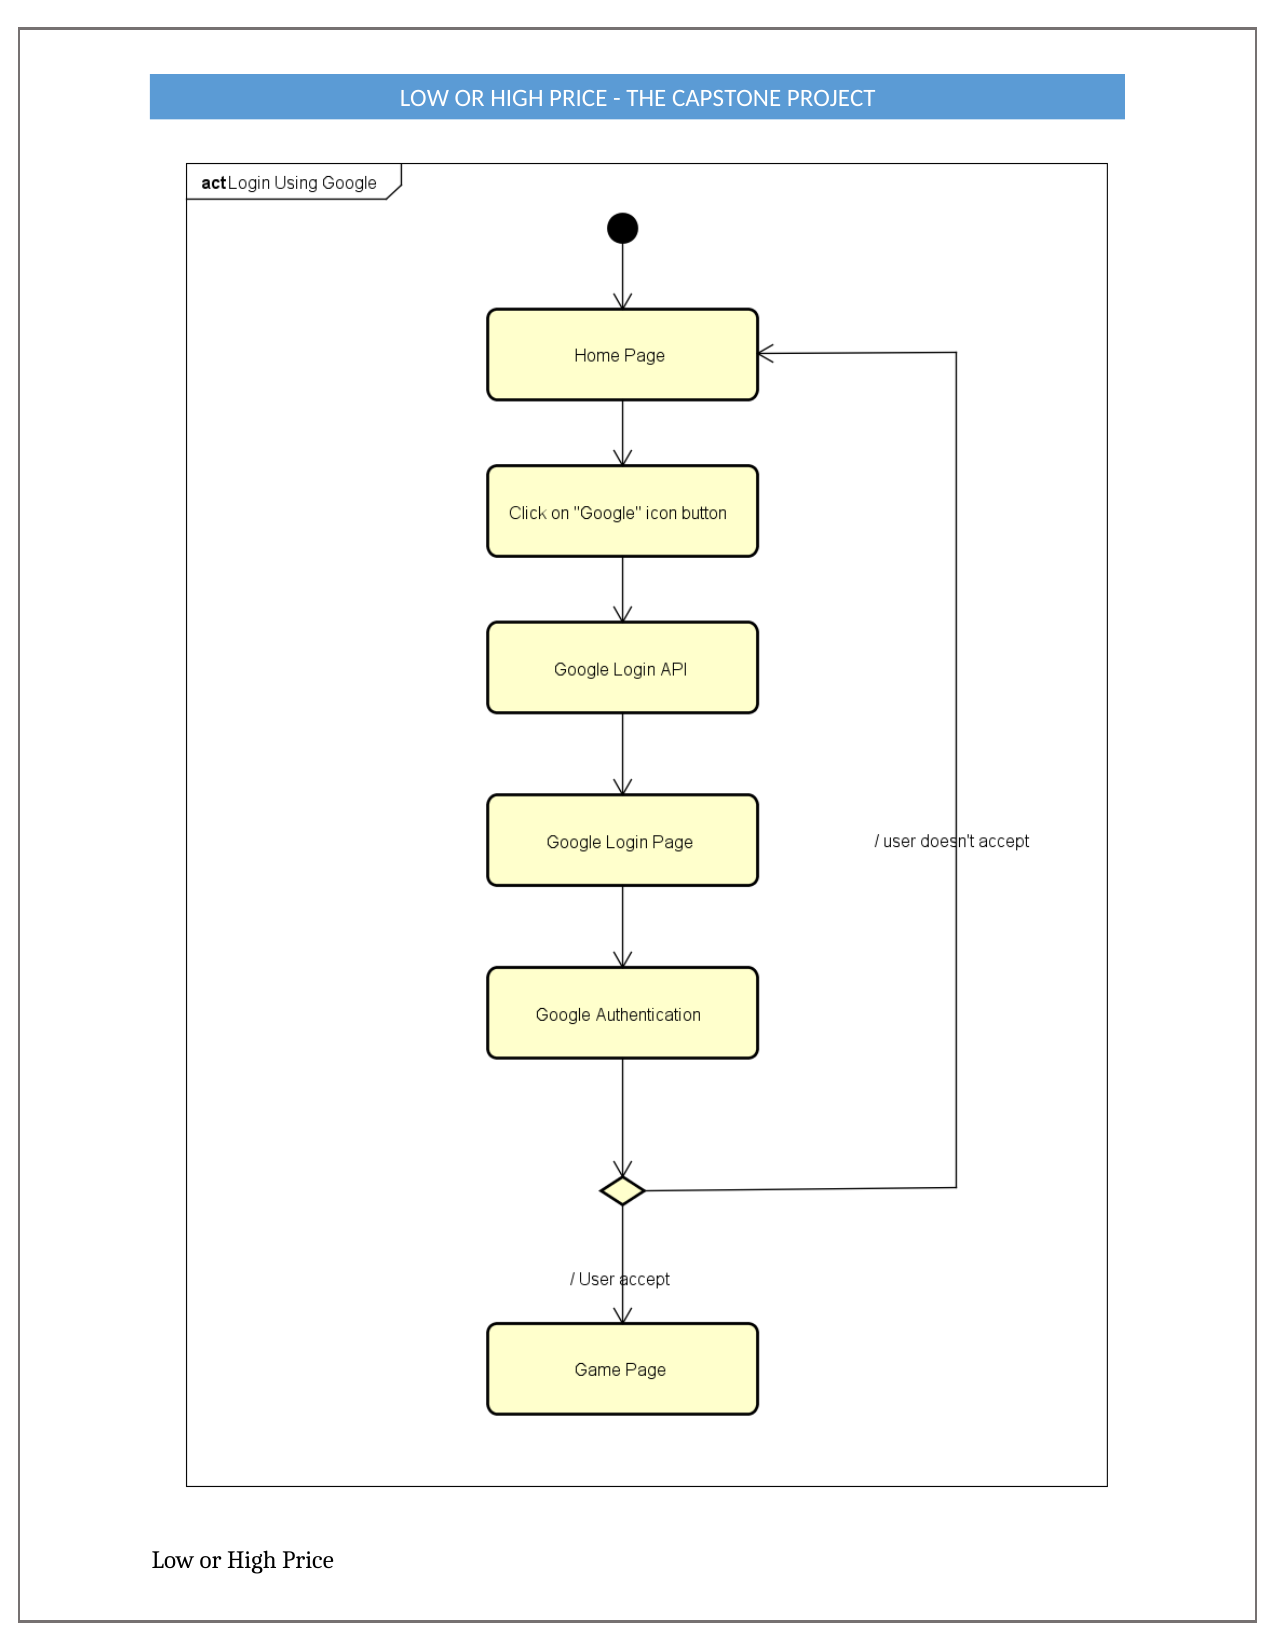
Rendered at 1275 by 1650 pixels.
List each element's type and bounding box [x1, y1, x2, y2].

picture [172, 150, 1122, 1500]
